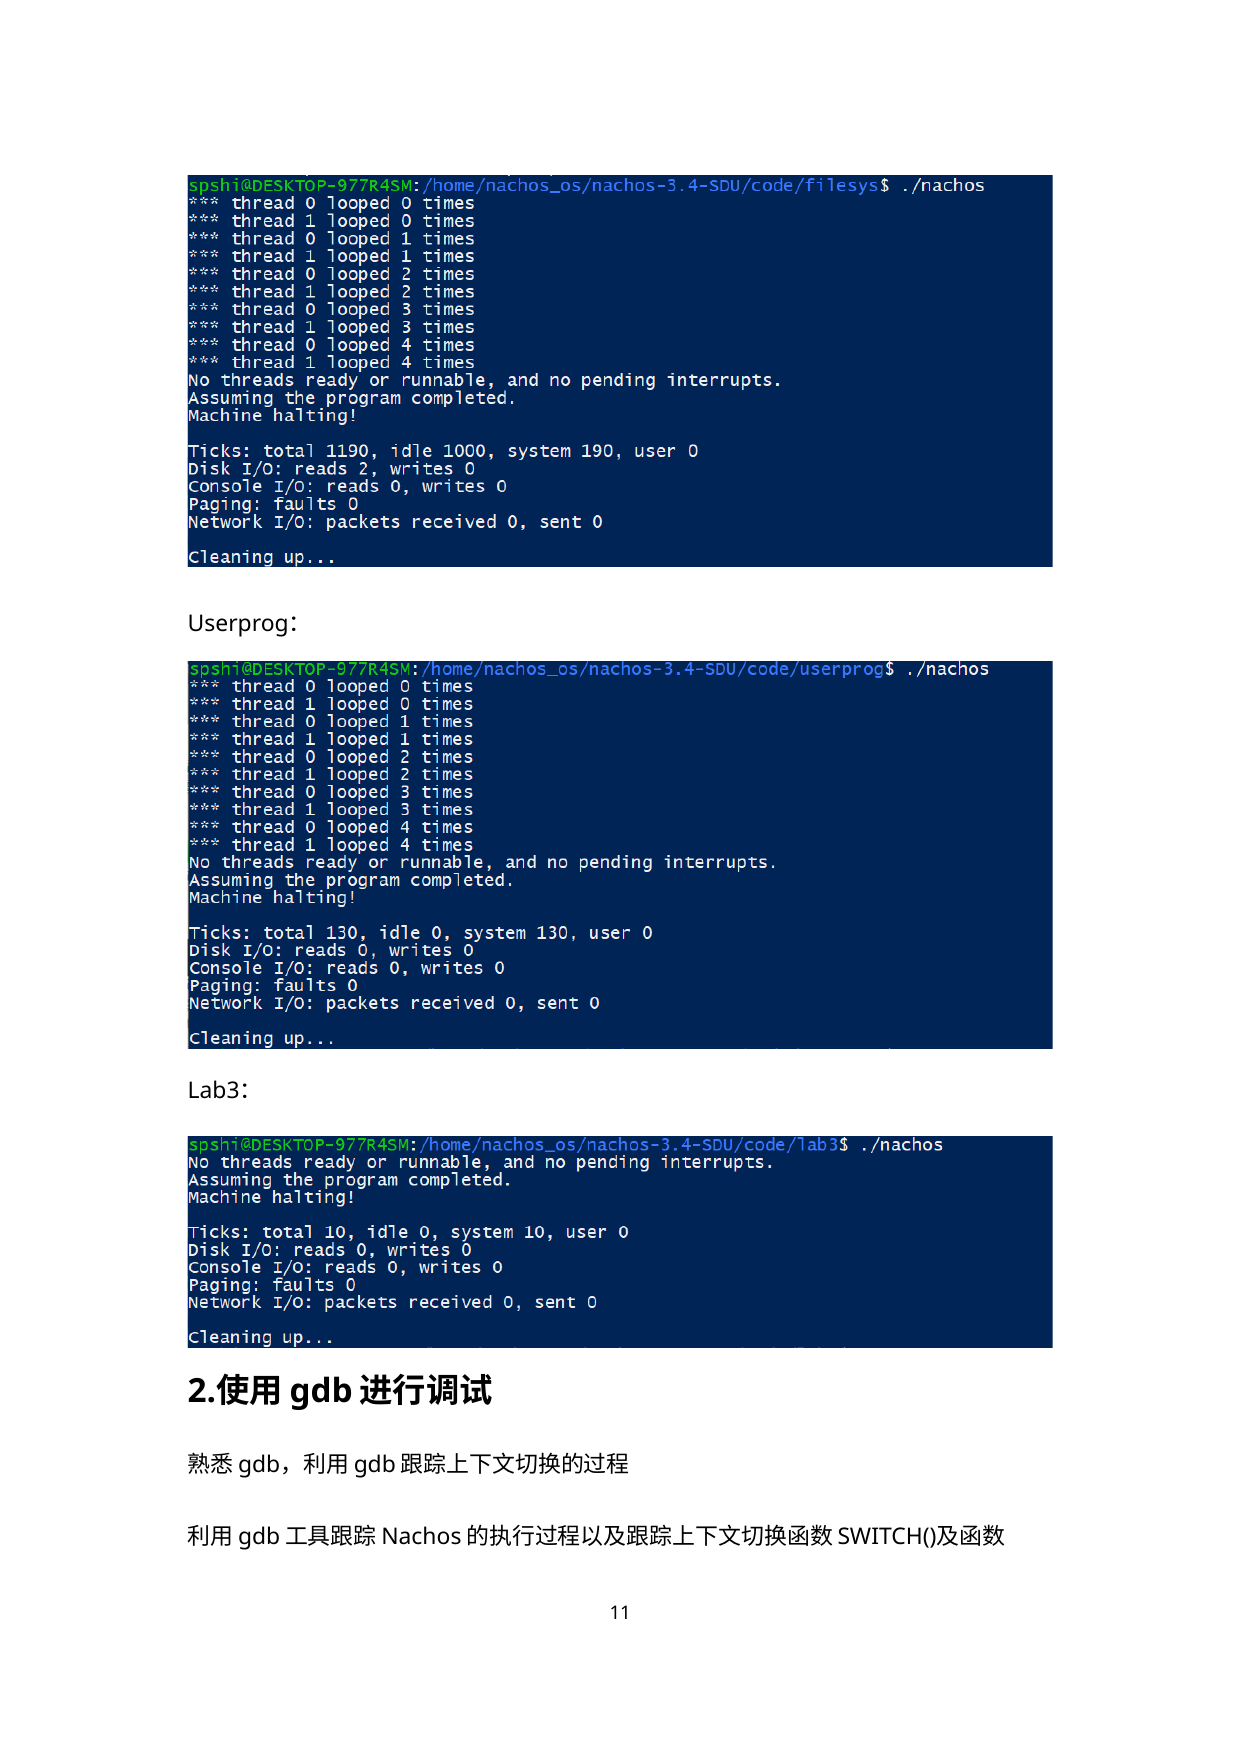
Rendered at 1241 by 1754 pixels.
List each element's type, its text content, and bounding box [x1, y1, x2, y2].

picture [187, 661, 1053, 1049]
text 熟悉gdb，利用gdb跟踪上下文切换的过程 [187, 1430, 1053, 1495]
text Lab3： [187, 1056, 1053, 1121]
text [187, 1502, 1053, 1567]
text 2.使用gdb进行调试 [187, 1356, 1053, 1421]
text Userprog： [187, 588, 1053, 653]
picture [187, 175, 1053, 567]
picture [187, 1136, 1053, 1348]
